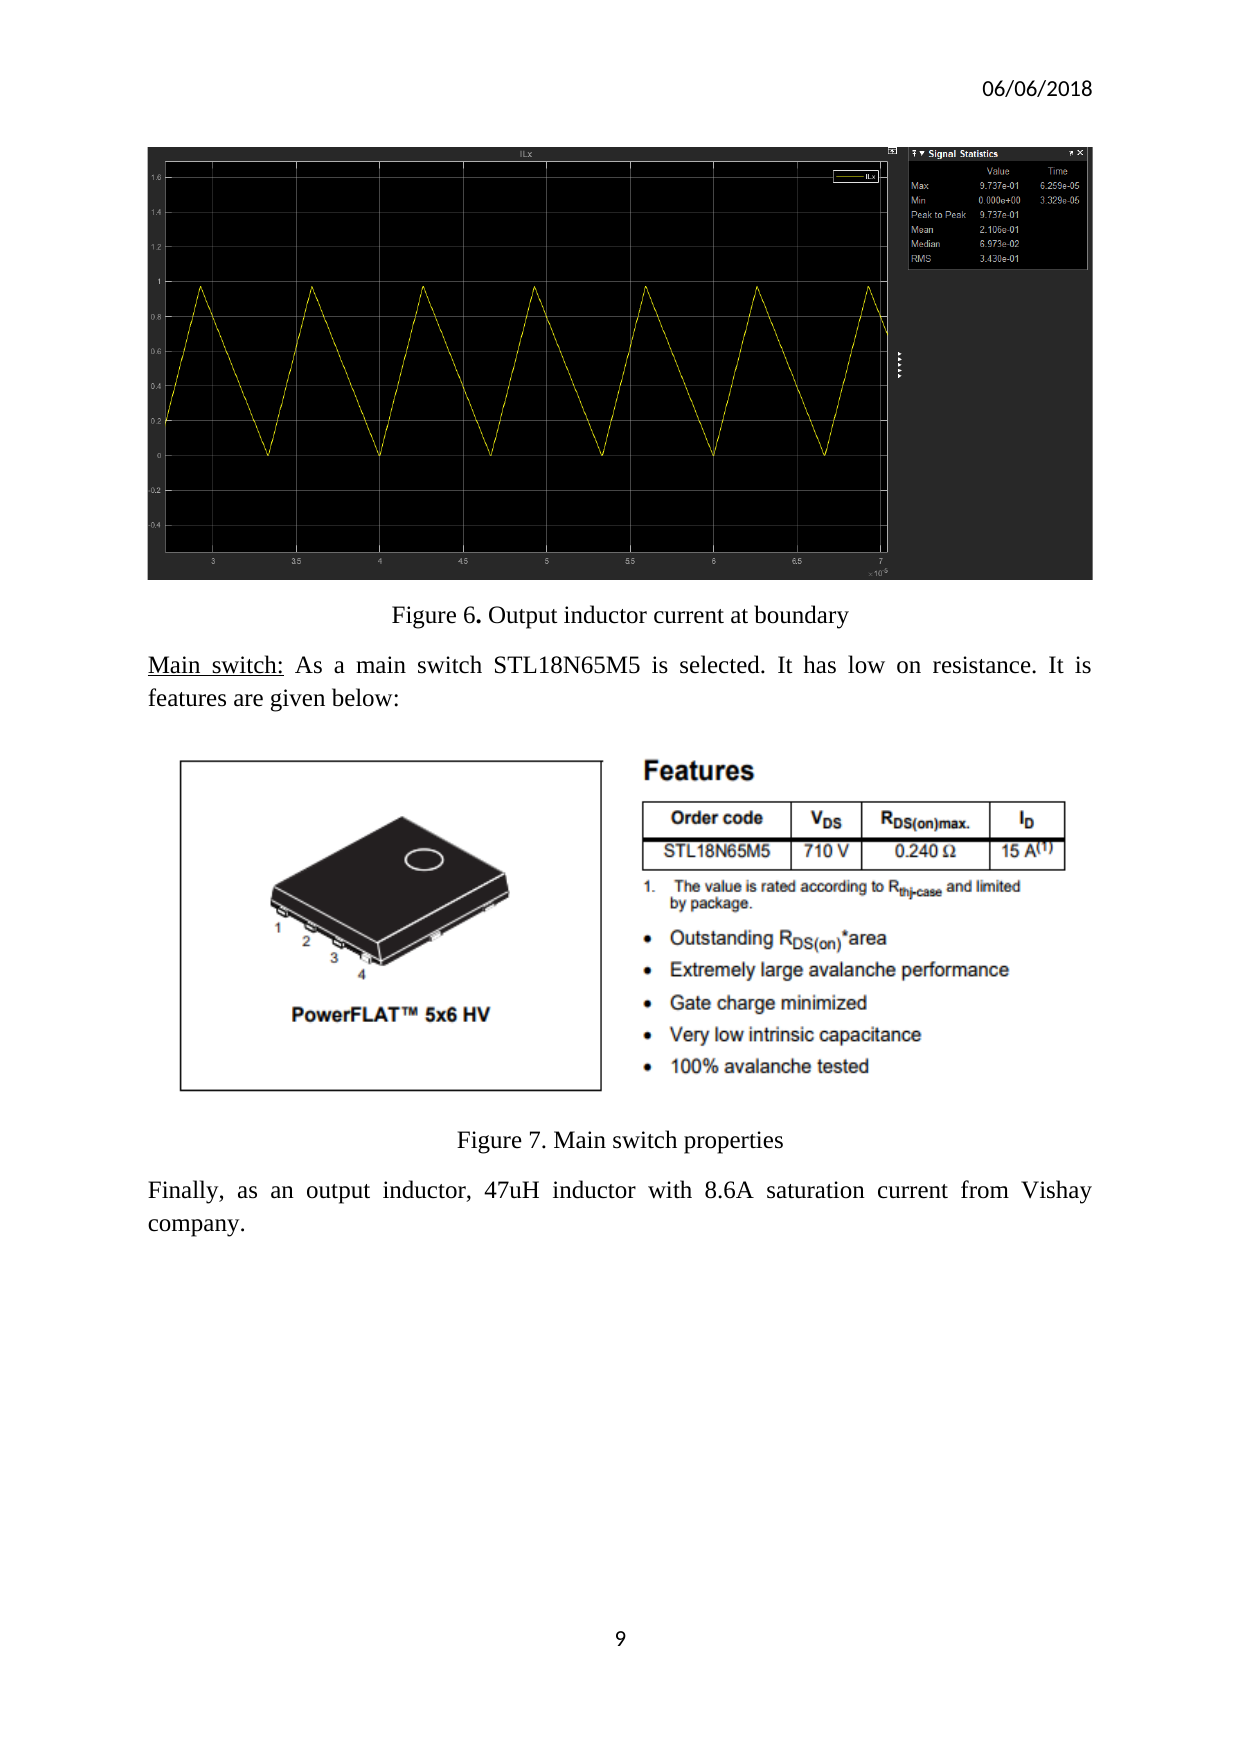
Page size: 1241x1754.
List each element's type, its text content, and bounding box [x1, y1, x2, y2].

picture [147, 732, 1093, 1105]
text Figure 6. Output inductor current at boundary [148, 600, 1093, 629]
text Main switch: As a main switch STL18N65M5 is selected. It has low on resistance. It is features are given below: [148, 650, 1093, 712]
picture [147, 147, 1093, 580]
text Figure 7. Main switch properties [148, 1125, 1093, 1154]
text Finally, as an output inductor, 47uH inductor with 8.6A saturation current from Vishay company. [148, 1175, 1093, 1237]
